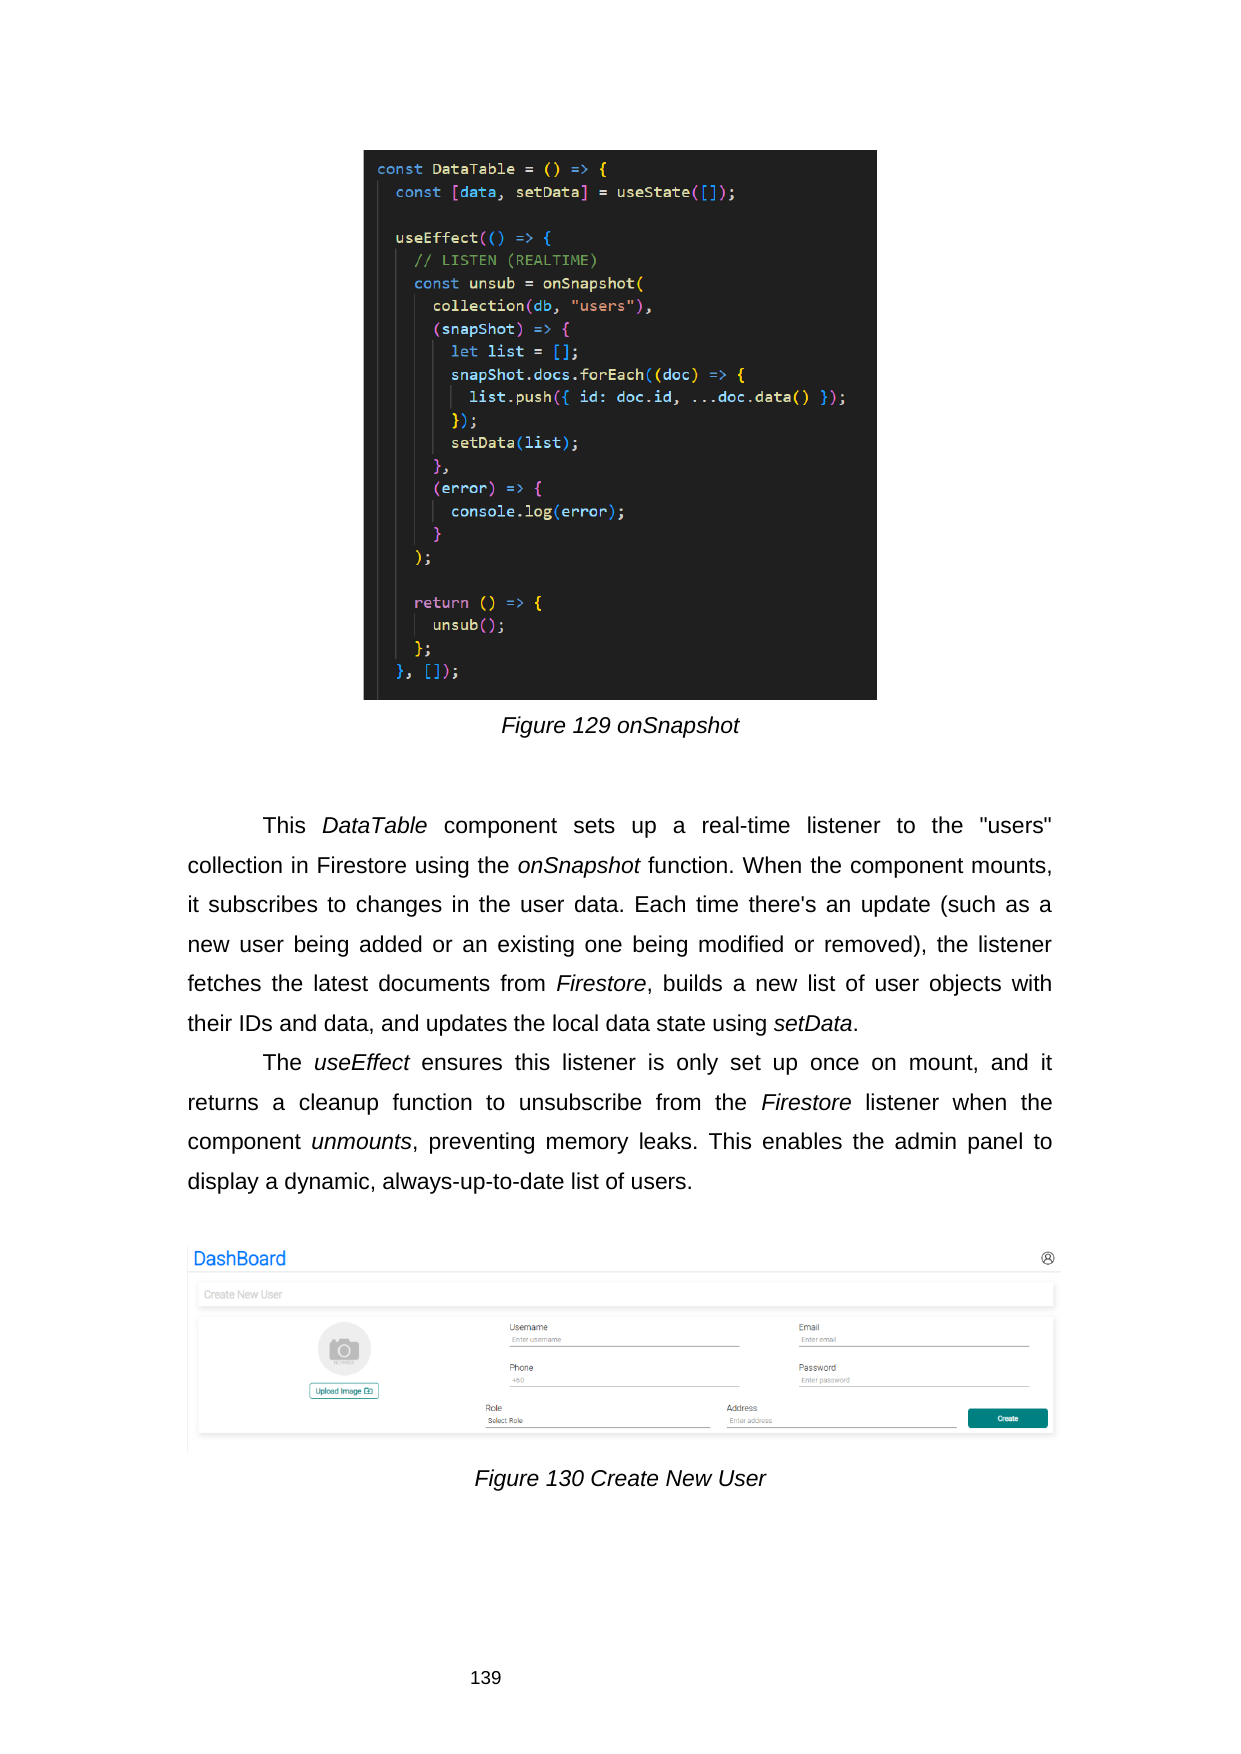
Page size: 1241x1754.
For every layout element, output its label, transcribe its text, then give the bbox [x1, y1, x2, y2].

picture [187, 1246, 1062, 1452]
text Figure 129 onSnapshot [187, 712, 1053, 739]
text This DataTable component sets up a real-time listener to the "users" collection in Firestore using the onSnapshot function. When the component mounts, it subscribes to changes in the user data. Each time there's an update (such as a new user being added or an existing one being modified or removed), the listener fetches the latest documents from Firestore, builds a new list of user objects with their IDs and data, and updates the local data state using setData. [187, 773, 1053, 1036]
text Figure 130 Create New User [187, 1465, 1053, 1491]
picture [363, 150, 877, 700]
text The useEffect ensures this listener is only set up once on mount, and it returns a cleanup function to unsubscribe from the Firestore listener when the component unmounts, preventing memory leaks. This enables the admin panel to display a dynamic, always-up-to-date list of users. [187, 1049, 1053, 1246]
